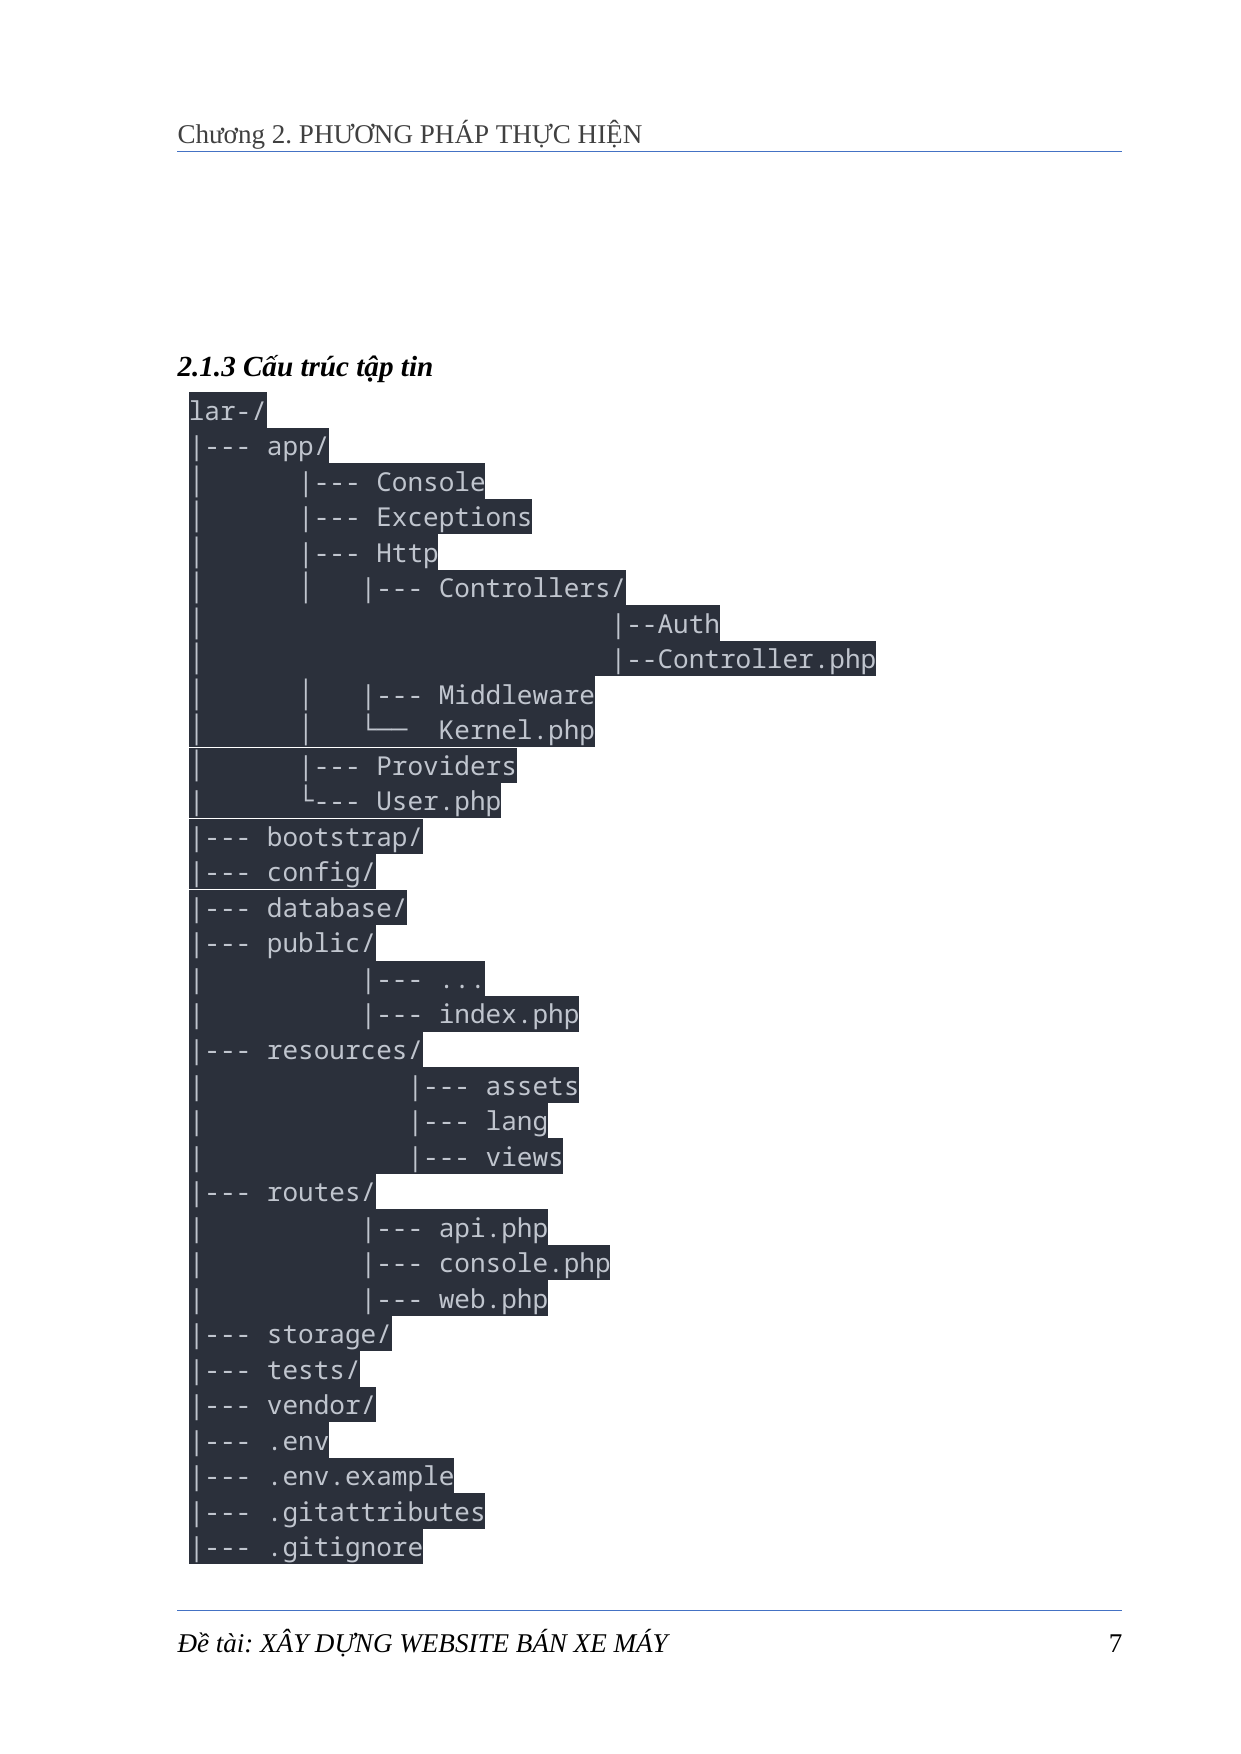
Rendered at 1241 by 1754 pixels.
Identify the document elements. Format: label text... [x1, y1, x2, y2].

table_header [177, 392, 1122, 1564]
text 2.1.3 Cấu trúc tập tin [177, 349, 1122, 382]
